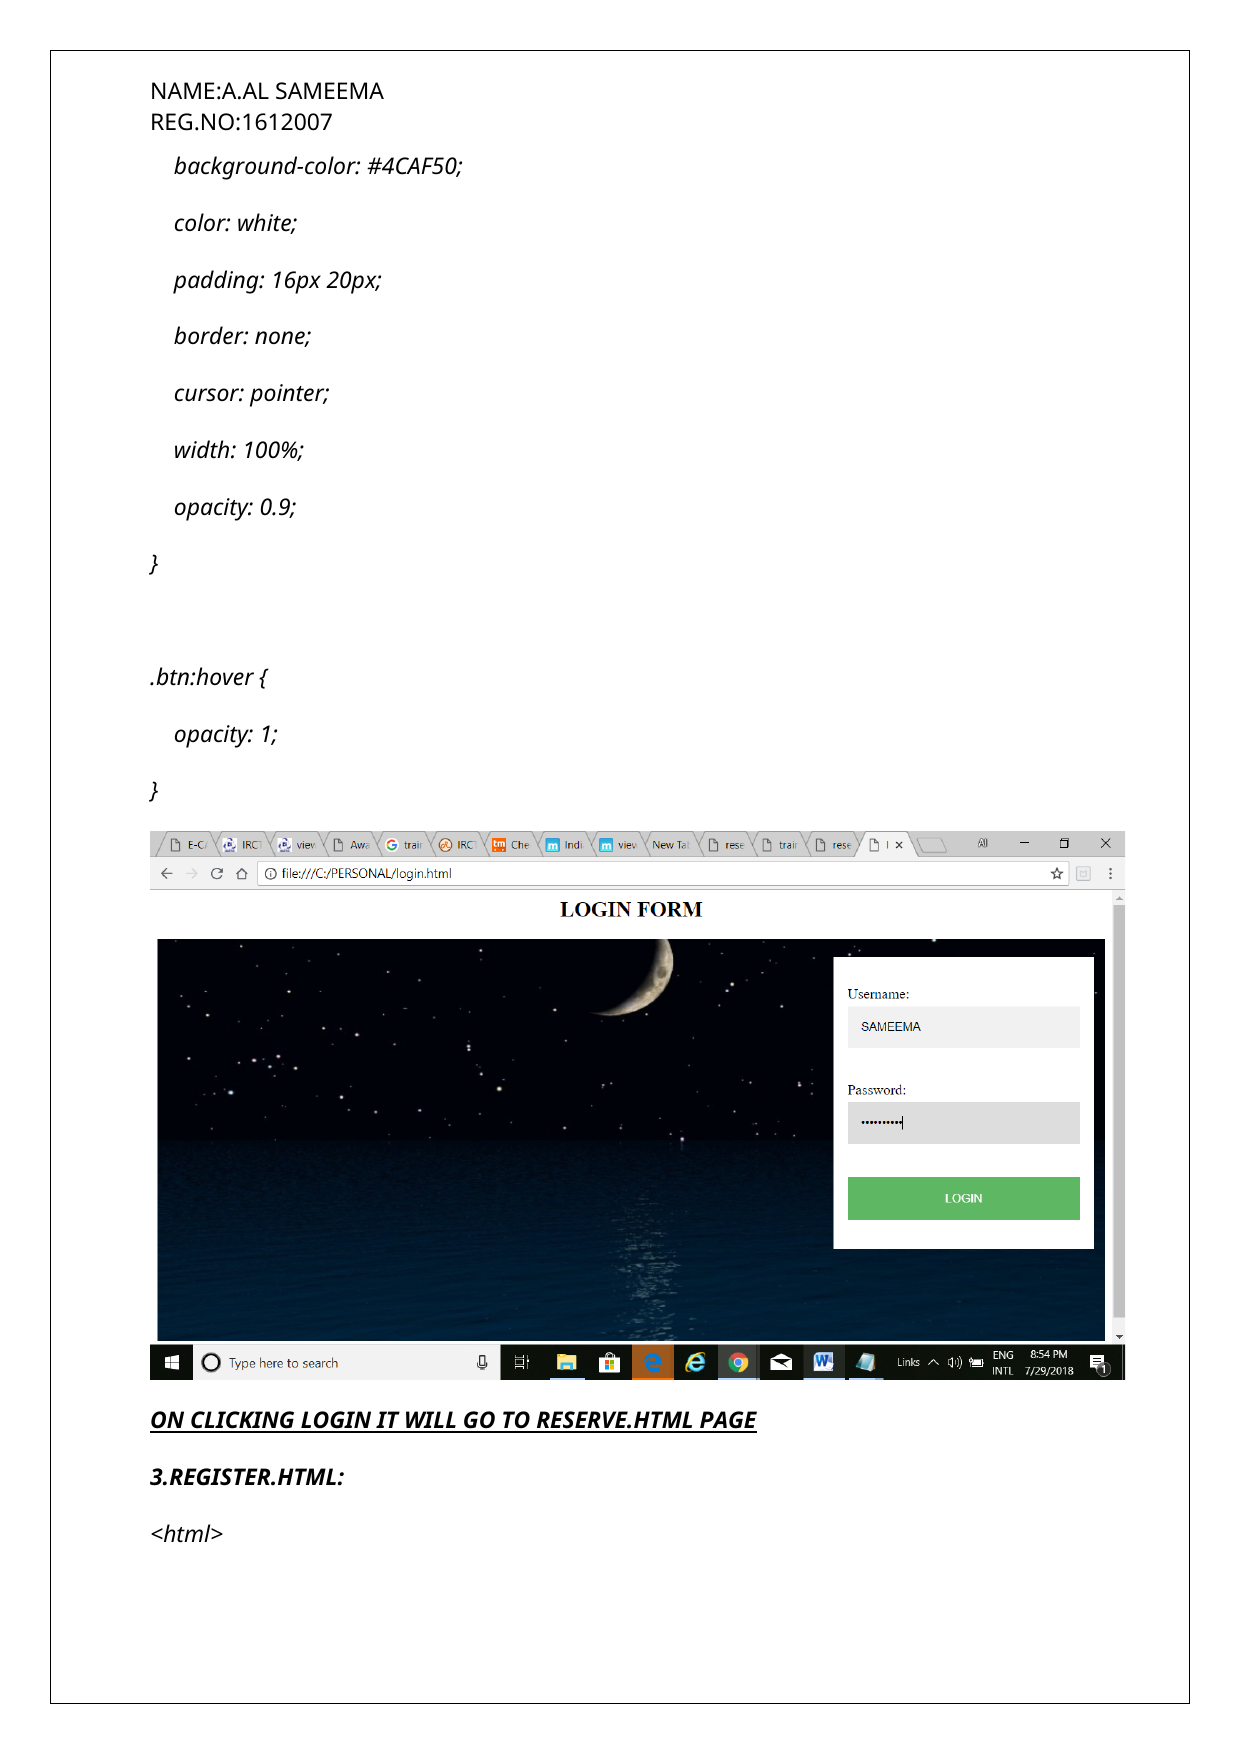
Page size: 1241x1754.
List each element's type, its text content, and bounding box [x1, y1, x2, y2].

text } [150, 774, 1090, 806]
picture [150, 831, 1125, 1380]
text border: none; [150, 320, 1090, 352]
text background-color: #4CAF50; [150, 150, 1090, 181]
text color: white; [150, 207, 1090, 238]
text ON CLICKING LOGIN IT WILL GO TO RESERVE.HTML PAGE [150, 1404, 1090, 1436]
text opacity: 1; [150, 718, 1090, 749]
text width: 100%; [150, 434, 1090, 465]
text cursor: pointer; [150, 377, 1090, 408]
text .btn:hover { [150, 661, 1090, 692]
text padding: 16px 20px; [150, 263, 1090, 295]
text opacity: 0.9; [150, 491, 1090, 522]
text 3.REGISTER.HTML: [150, 1461, 1090, 1492]
text <html> [150, 1518, 1090, 1549]
text } [150, 547, 1090, 579]
